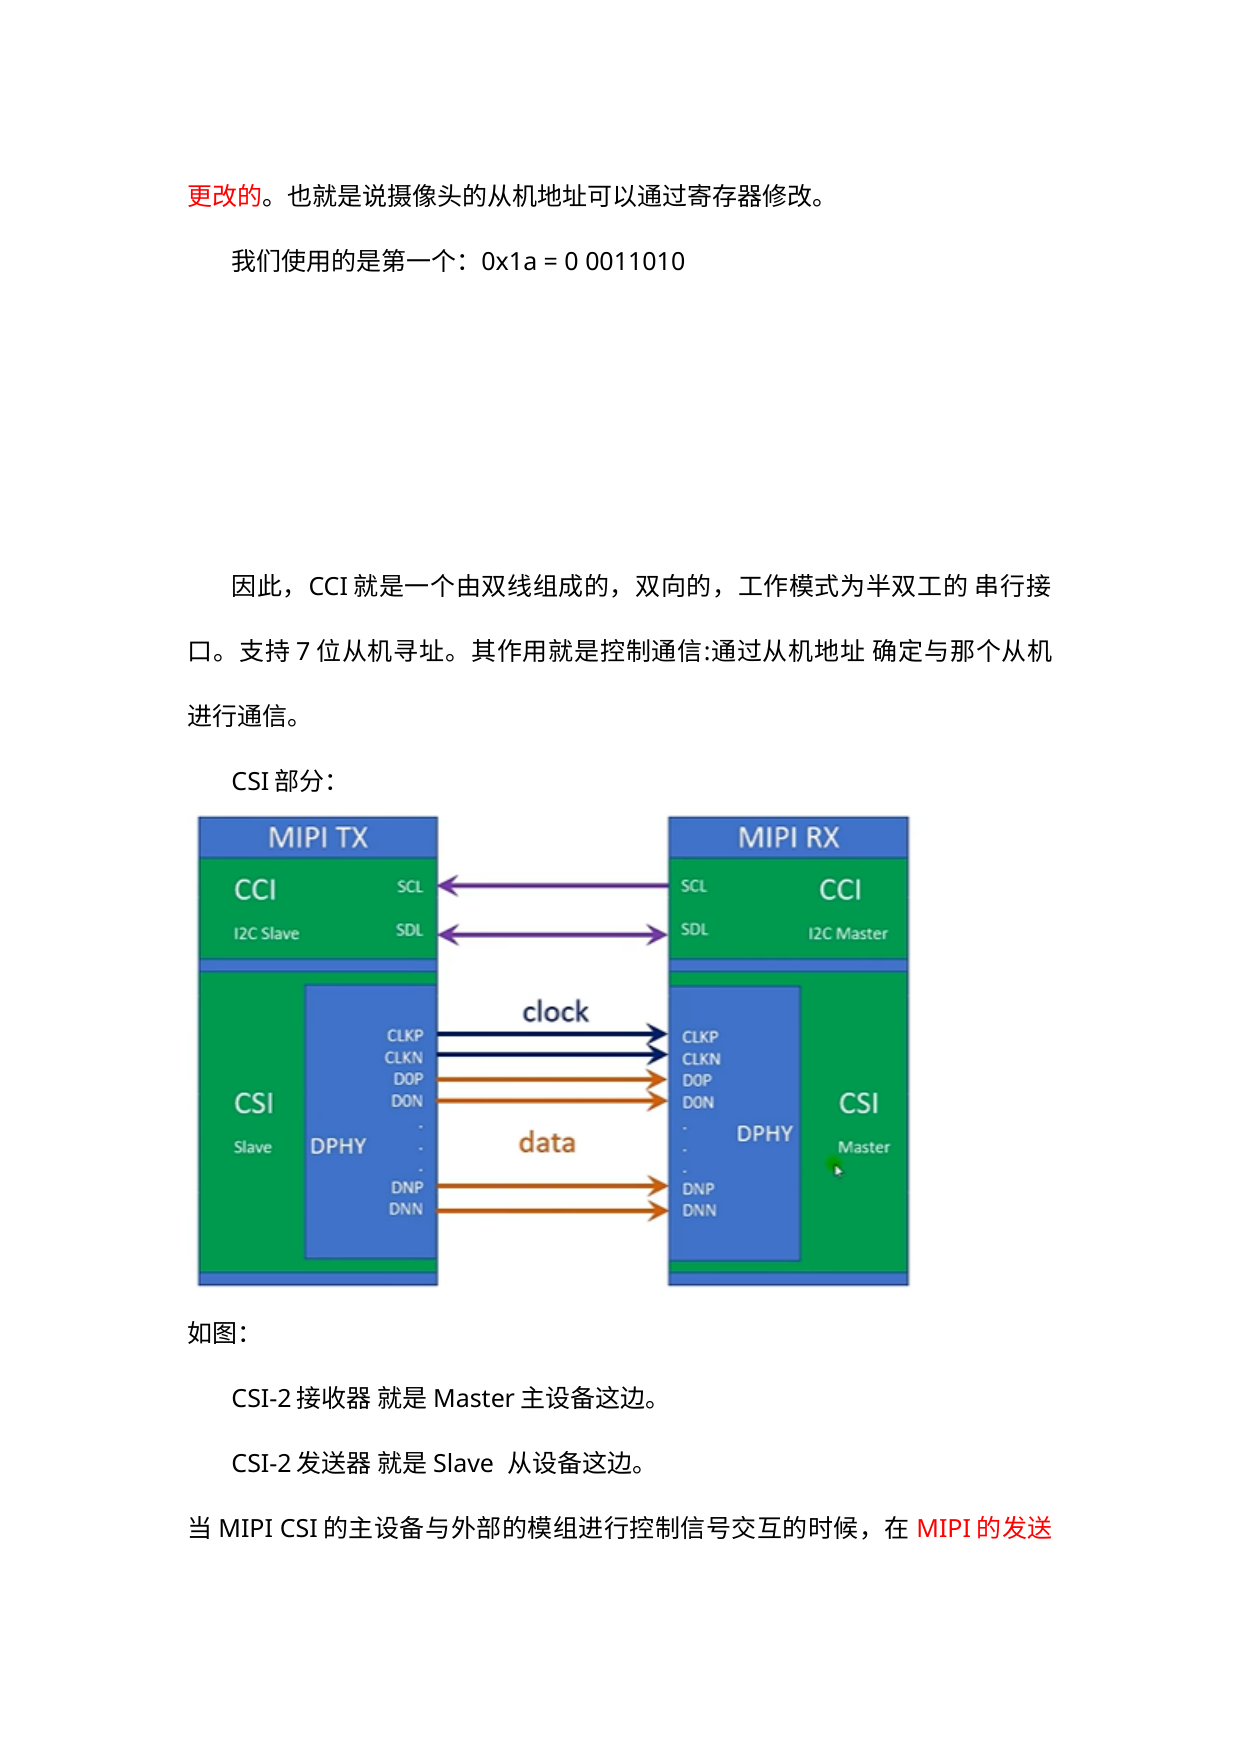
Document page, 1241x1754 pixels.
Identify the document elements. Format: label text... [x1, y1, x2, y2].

text CSI部分： [187, 747, 1053, 812]
text 因此，CCI就是一个由双线组成的，双向的，工作模式为半双工的 串行接口。支持7位从机寻址。其作用就是控制通信:通过从机地址 确定与那个从机 进行通信。 [187, 552, 1053, 747]
text CSI-2发送器 就是 Slave 从设备这边。 [187, 1429, 1053, 1494]
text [187, 1494, 1053, 1559]
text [187, 162, 1053, 227]
text 我们使用的是第一个：0x1a = 0 0011010 [187, 227, 1053, 292]
picture [187, 812, 919, 1292]
text CSI-2接收器 就是 Master主设备这边。 [187, 1364, 1053, 1429]
text 如图： [187, 1299, 1053, 1364]
